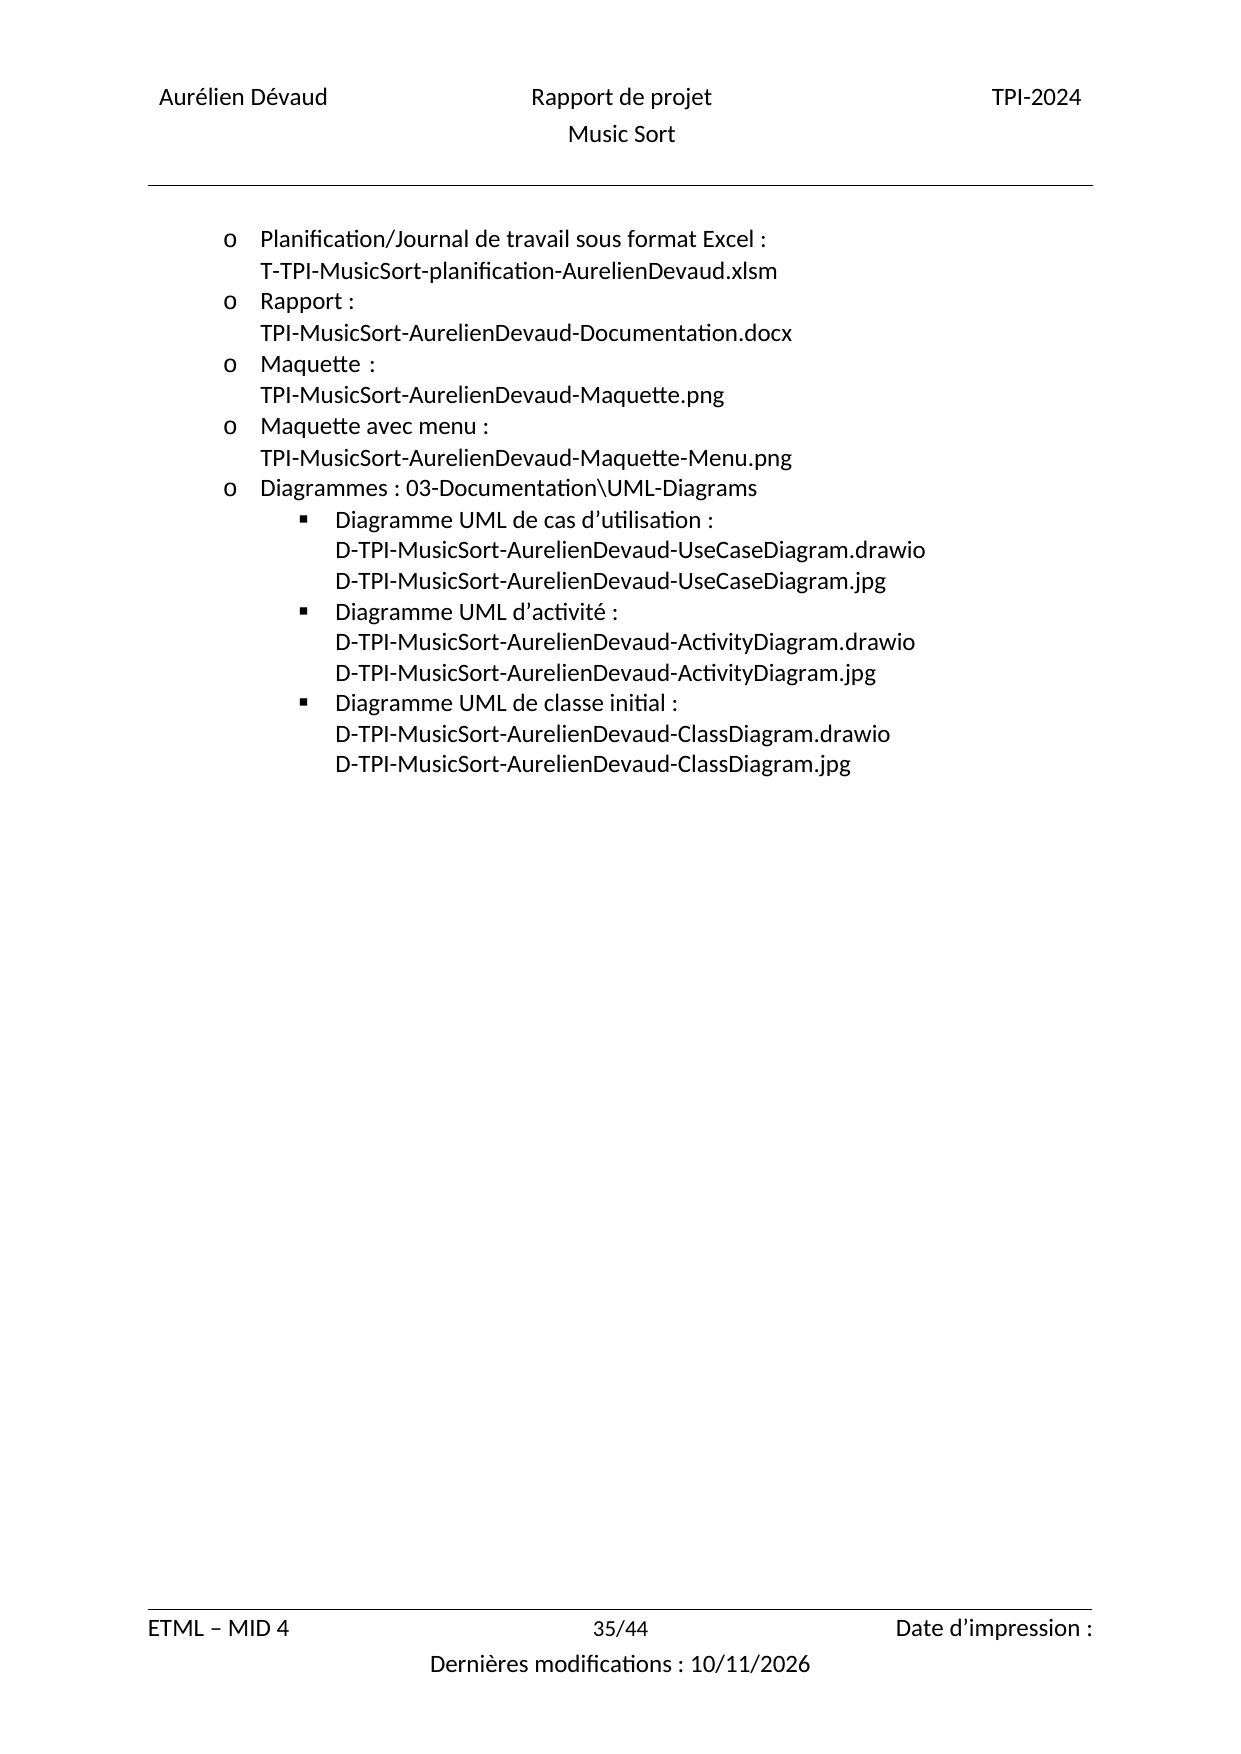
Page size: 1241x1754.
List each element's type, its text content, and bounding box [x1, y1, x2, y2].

list Diagramme UML d’activité : D-TPI-MusicSort-AurelienDevaud-ActivityDiagram.drawio D-TPI-MusicSort-AurelienDevaud-ActivityDiagram.jpg [298, 596, 1092, 687]
list Diagramme UML de cas d’utilisation : D-TPI-MusicSort-AurelienDevaud-UseCaseDiagram.drawio D-TPI-MusicSort-AurelienDevaud-UseCaseDiagram.jpg [298, 504, 1092, 596]
list Maquette avec menu : TPI-MusicSort-AurelienDevaud-Maquette-Menu.png [223, 410, 1092, 472]
list Rapport : TPI-MusicSort-AurelienDevaud-Documentation.docx [223, 285, 1092, 348]
list Planification/Journal de travail sous format Excel : T-TPI-MusicSort-planification-AurelienDevaud.xlsm [223, 223, 1092, 285]
list Diagrammes : 03-Documentation\UML-Diagrams [223, 472, 1092, 504]
list Maquette : TPI-MusicSort-AurelienDevaud-Maquette.png [223, 348, 1092, 410]
list Diagramme UML de classe initial : D-TPI-MusicSort-AurelienDevaud-ClassDiagram.drawio D-TPI-MusicSort-AurelienDevaud-ClassDiagram.jpg [298, 687, 1092, 779]
